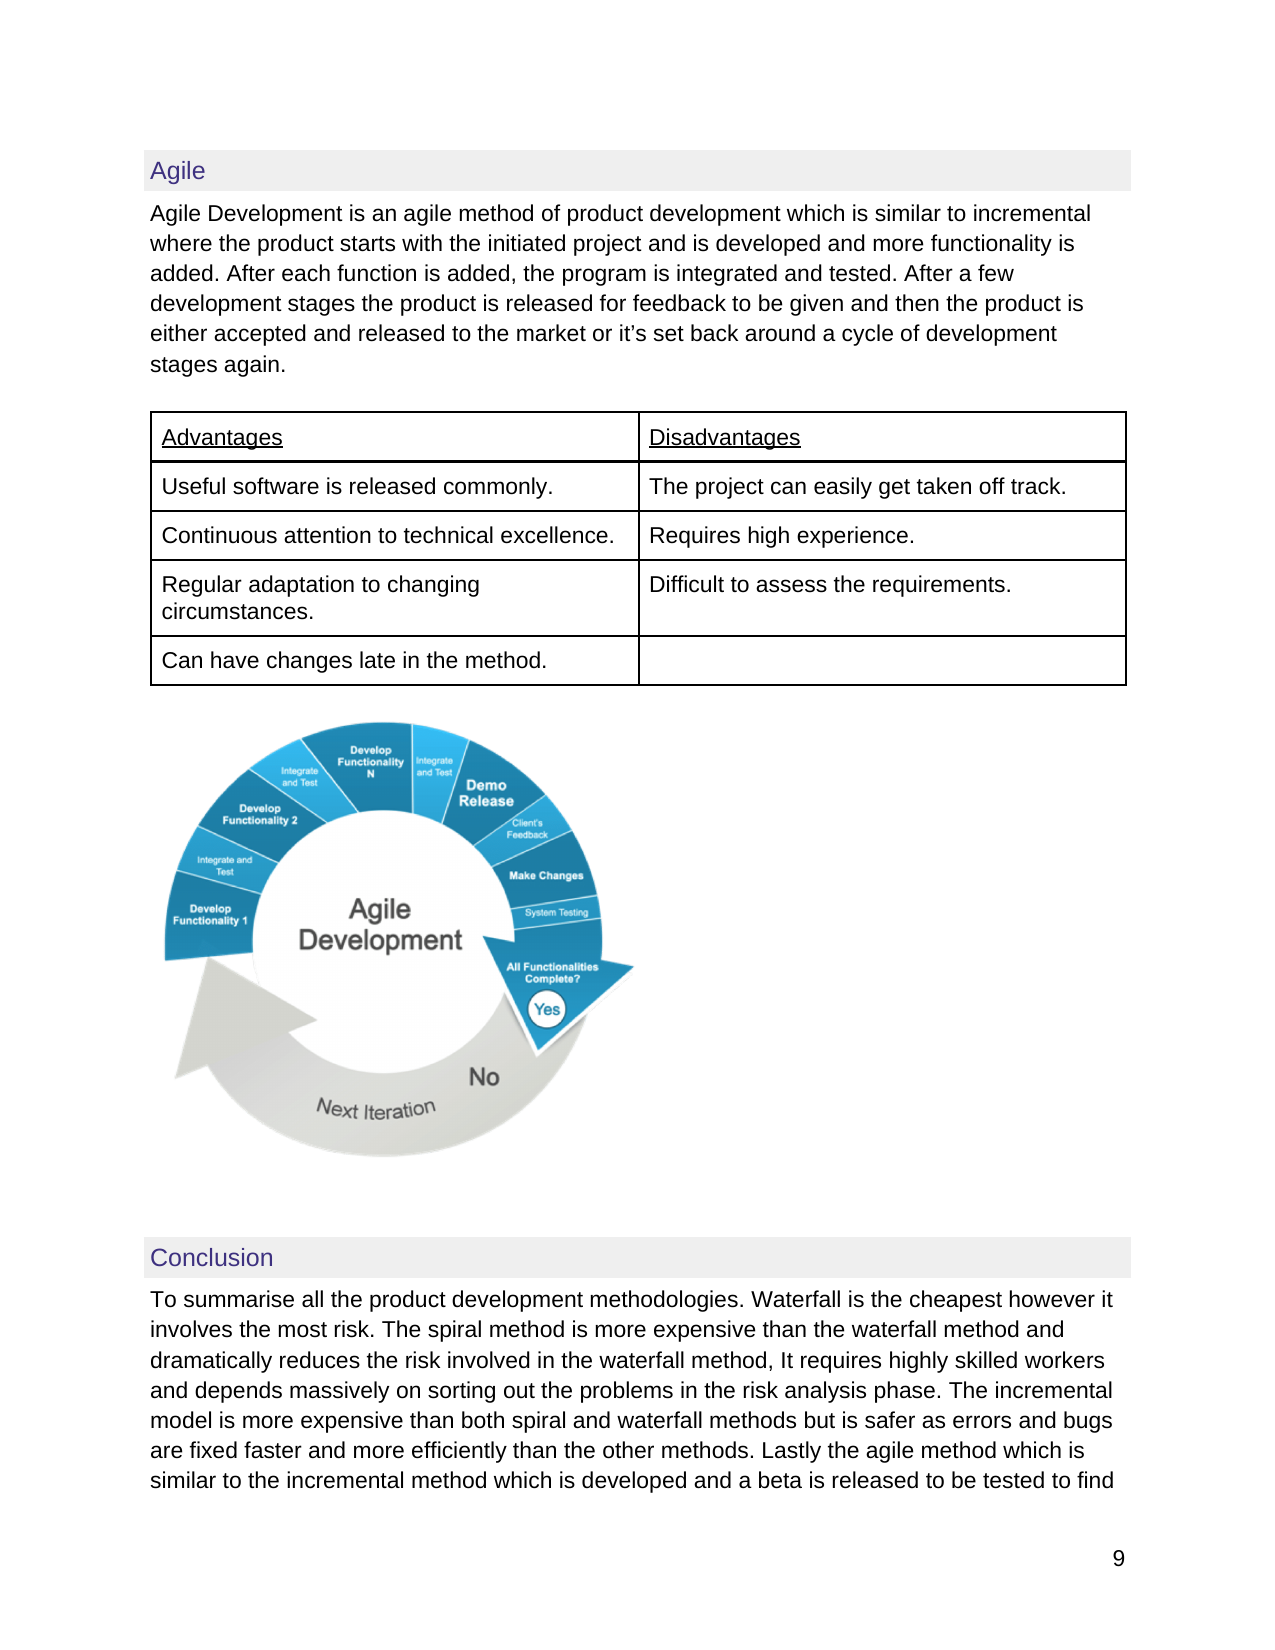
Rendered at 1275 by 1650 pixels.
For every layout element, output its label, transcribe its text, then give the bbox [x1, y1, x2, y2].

table_cell The project can easily get taken off track. [640, 463, 1125, 509]
table_cell Continuous attention to technical excellence. [152, 512, 638, 559]
table_header Advantages [152, 413, 638, 460]
subtitle Conclusion [146, 1239, 1129, 1276]
table_cell Useful software is released commonly. [152, 463, 638, 509]
text Agile Development is an agile method of product development which is similar to incremental where the product starts with the initiated project and is developed and more functionality is added. After each function is added, the program is integrated and tested. After a few development stages the product is released for feedback to be given and then the product is either accepted and released to the market or it’s set back around a cycle of development stages again. [150, 199, 1125, 377]
table_cell Regular adaptation to changing circumstances. [152, 561, 638, 634]
table_cell [640, 637, 1125, 684]
table_cell Difficult to assess the requirements. [640, 561, 1125, 634]
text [150, 1286, 1125, 1494]
subtitle Agile [146, 152, 1129, 189]
picture [150, 716, 639, 1170]
table_header Disadvantages [640, 413, 1125, 460]
table_cell Requires high experience. [640, 512, 1125, 559]
table_cell Can have changes late in the method. [152, 637, 638, 684]
